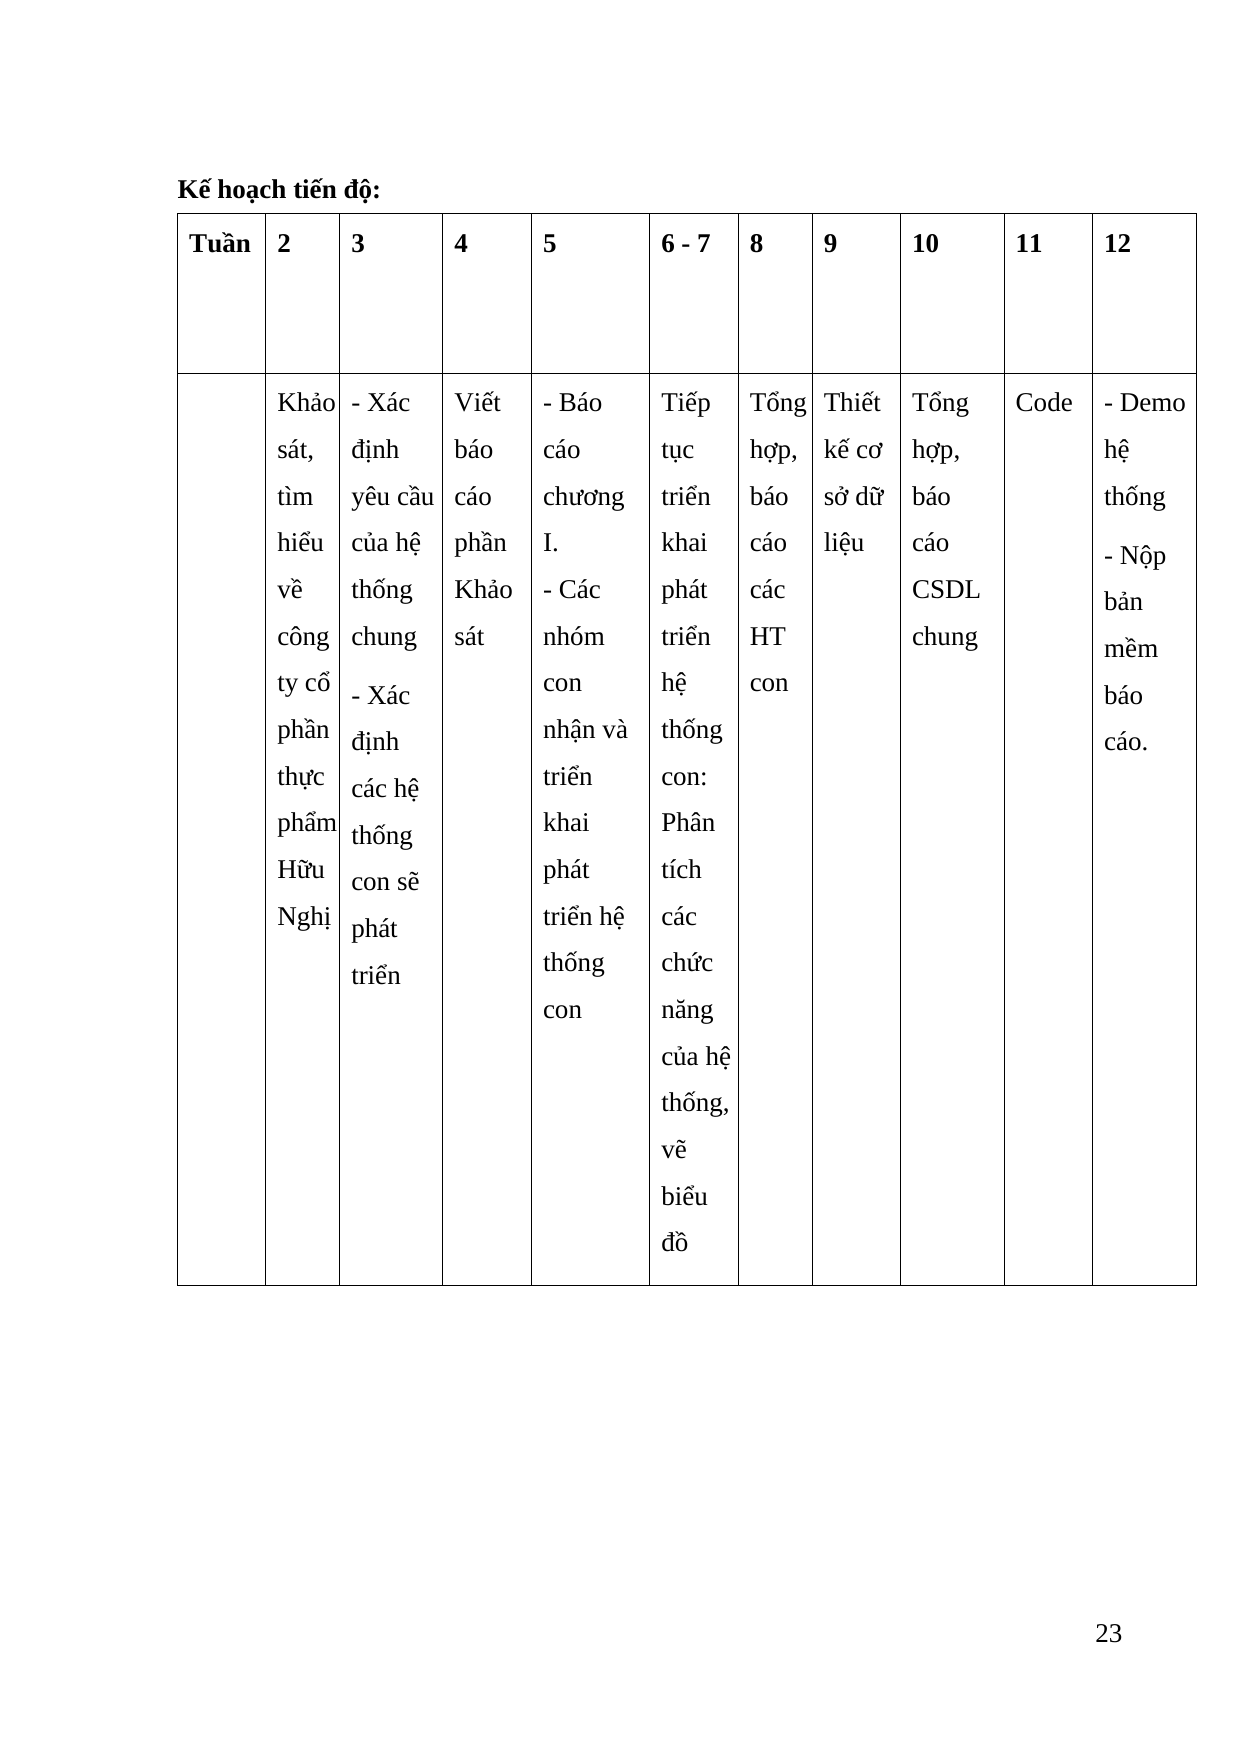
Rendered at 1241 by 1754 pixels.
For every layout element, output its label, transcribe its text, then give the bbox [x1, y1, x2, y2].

table_header 5 [532, 214, 649, 373]
table_header 4 [443, 214, 531, 373]
table_header 10 [901, 214, 1004, 373]
table_cell Tổng hợp, báo cáo CSDL chung [901, 374, 1004, 1285]
table_header 3 [340, 214, 442, 373]
table_cell Code [1005, 374, 1092, 1285]
table_cell Thiết kế cơ sở dữ liệu [813, 374, 900, 1285]
table_header Tuần [178, 214, 265, 373]
table_cell Viết báo cáo phần Khảo sát [443, 374, 531, 1285]
table_header 2 [266, 214, 339, 373]
table_cell Khảo sát, tìm hiểu về công ty cổ phần thực phẩm Hữu Nghị [266, 374, 339, 1285]
table_cell Tổng hợp, báo cáo các HT con [739, 374, 812, 1285]
table_cell - Báo cáo chương I. - Các nhóm con nhận và triển khai phát triển hệ thống con [532, 374, 649, 1285]
table_cell - Demo hệ thống - Nộp bản mềm báo cáo. [1093, 374, 1196, 1285]
table_header 8 [739, 214, 812, 373]
table_header 9 [813, 214, 900, 373]
table_header 6 - 7 [650, 214, 738, 373]
text Kế hoạch tiến độ: [177, 173, 1122, 204]
table_cell - Xác định yêu cầu của hệ thống chung - Xác định các hệ thống con sẽ phát triển [340, 374, 442, 1285]
table_cell Tiếp tục triển khai phát triển hệ thống con: Phân tích các chức năng của hệ thống, vẽ biểu đồ [650, 374, 738, 1285]
table_cell [178, 374, 265, 1285]
table_header 12 [1093, 214, 1196, 373]
table_header 11 [1005, 214, 1092, 373]
